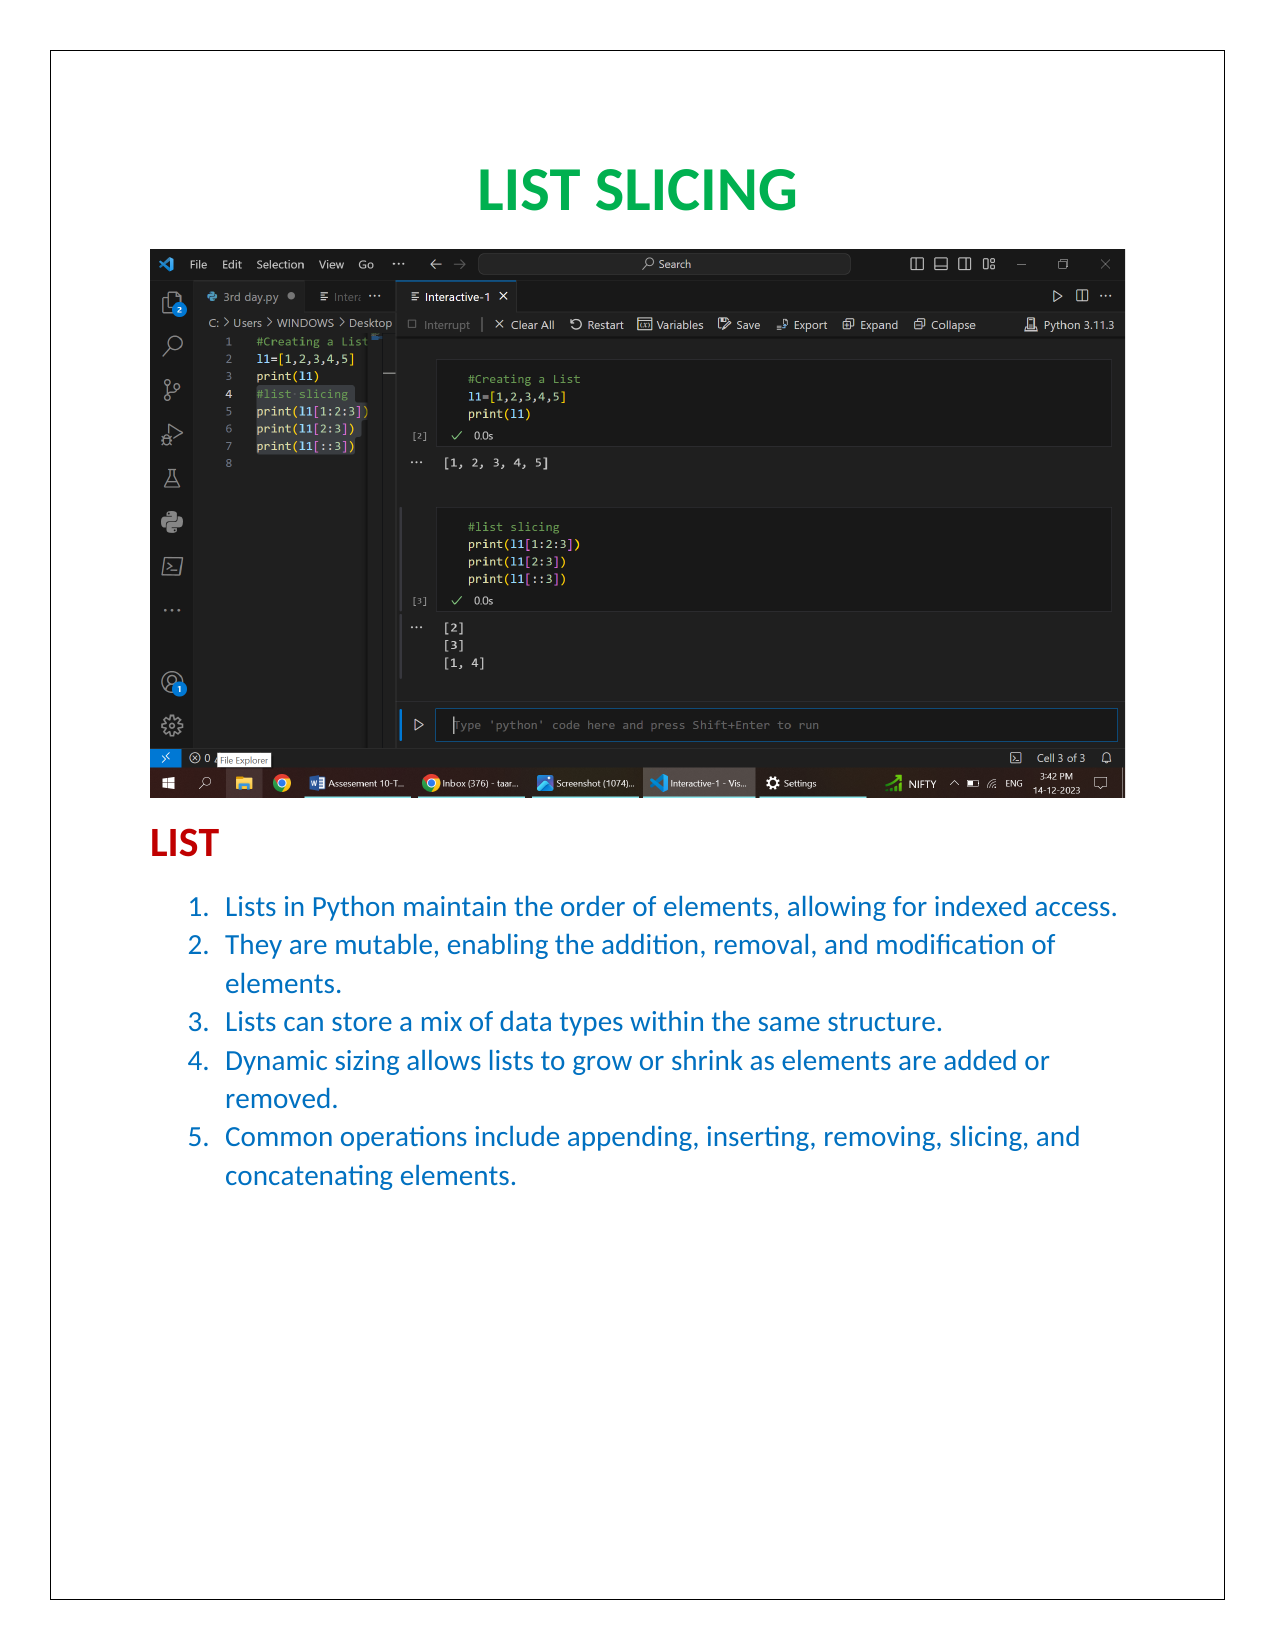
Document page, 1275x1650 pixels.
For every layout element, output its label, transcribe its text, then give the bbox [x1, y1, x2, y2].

list Lists in Python maintain the order of elements, allowing for indexed access. [187, 888, 1125, 923]
list Dynamic sizing allows lists to grow or shrink as elements are added or removed. [187, 1042, 1125, 1116]
list Common operations include appending, inserting, removing, slicing, and concatenating elements. [187, 1118, 1125, 1193]
picture [150, 249, 1125, 798]
text LIST [150, 816, 1125, 867]
list Lists can store a mix of data types within the same structure. [187, 1003, 1125, 1039]
list They are mutable, enabling the addition, removal, and modification of elements. [187, 926, 1125, 1000]
text LIST SLICING [150, 150, 1125, 226]
